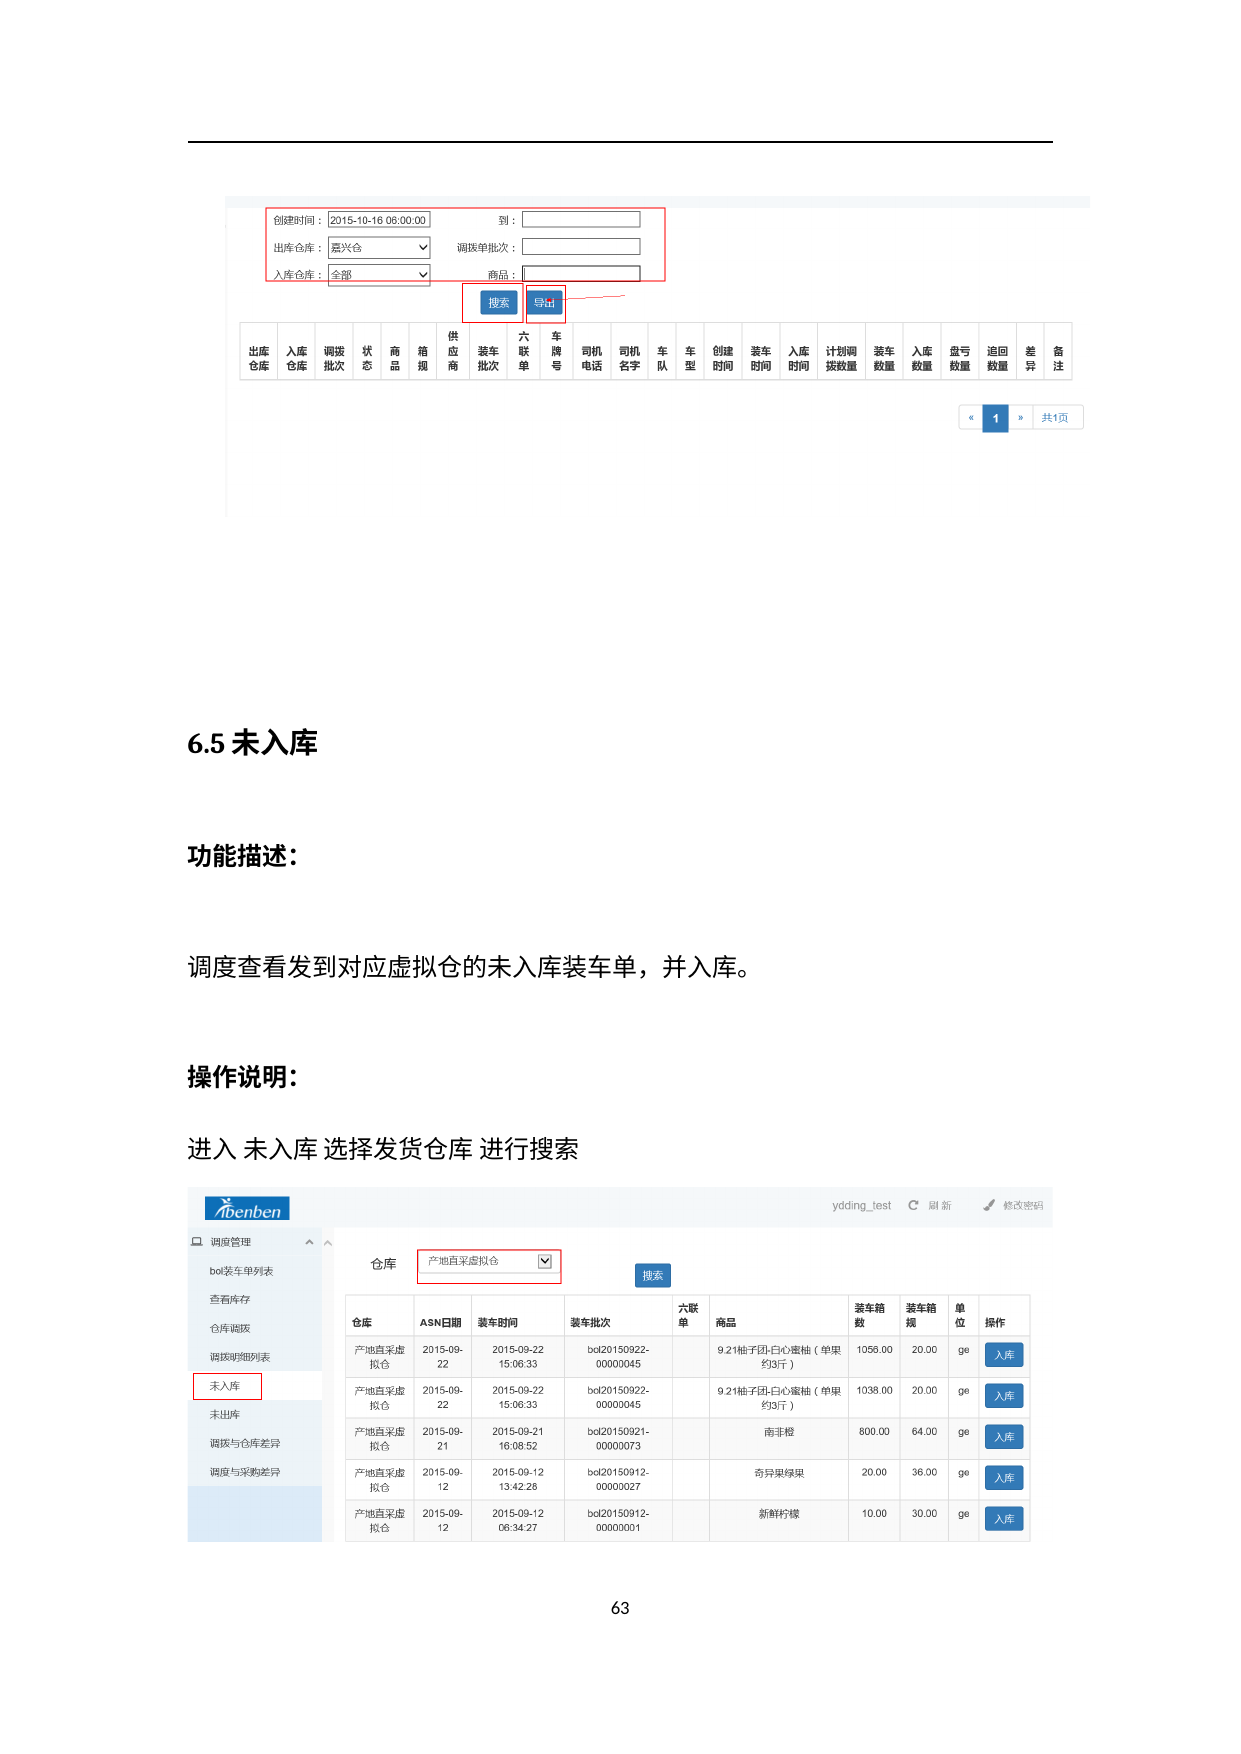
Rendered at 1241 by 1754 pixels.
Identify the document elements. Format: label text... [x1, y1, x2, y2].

text 进入 未入库 选择发货仓库 进行搜索 [187, 1116, 1053, 1181]
picture [225, 196, 1091, 517]
subtitle 6.5未入库 [187, 709, 1053, 774]
text 功能描述： [187, 822, 1053, 887]
text 调度查看发到对应虚拟仓的未入库装车单，并入库。 [187, 933, 1053, 998]
picture [187, 1187, 1053, 1542]
text 操作说明： [187, 1043, 1053, 1108]
